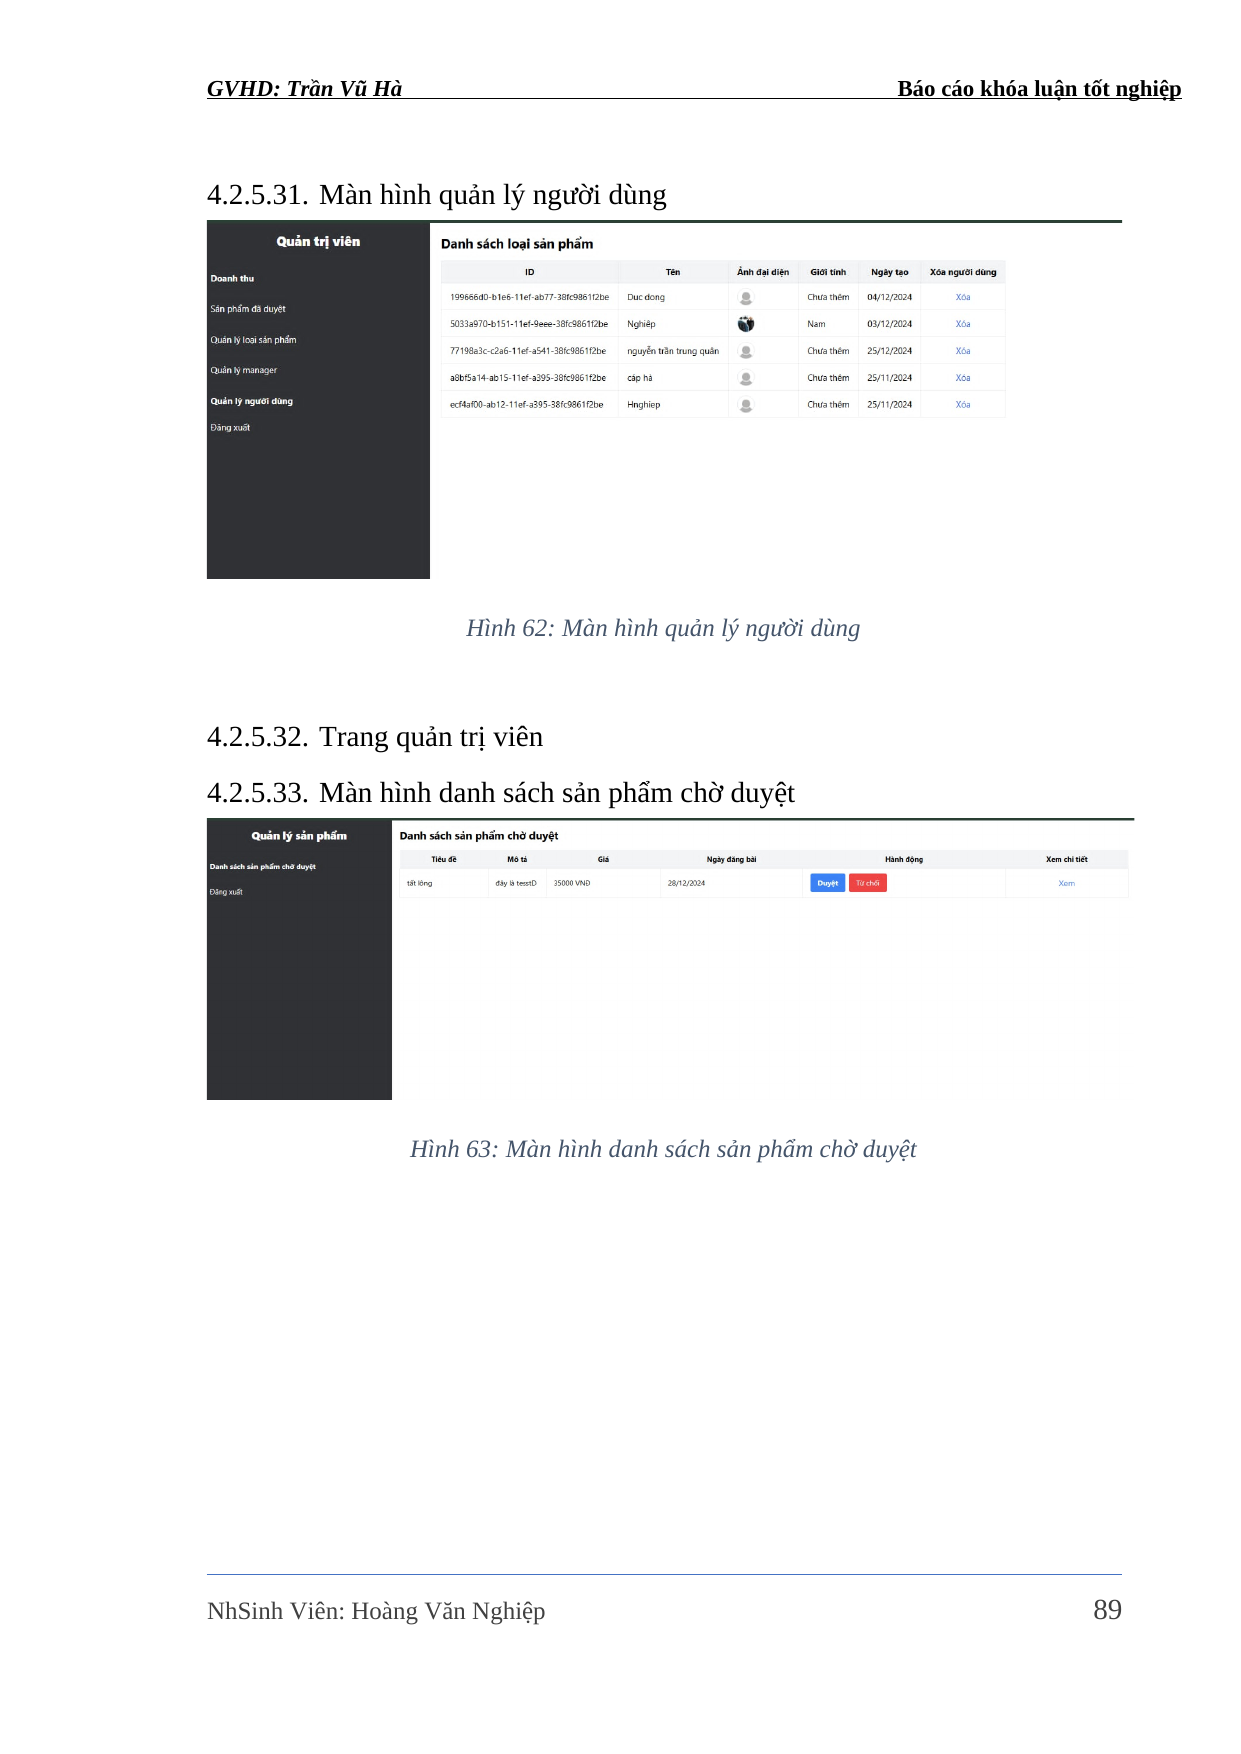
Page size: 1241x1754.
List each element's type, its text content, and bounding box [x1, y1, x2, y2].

text Màn hình quản lý người dùng [207, 177, 1122, 211]
text Màn hình danh sách sản phẩm chờ duyệt [207, 775, 1122, 808]
text Hình 62: Màn hình quản lý người dùng [207, 613, 1122, 642]
text Hình 63: Màn hình danh sách sản phẩm chờ duyệt [207, 1134, 1122, 1163]
picture [206, 818, 1135, 1100]
picture [206, 220, 1123, 579]
text Trang quản trị viên [207, 719, 1122, 752]
